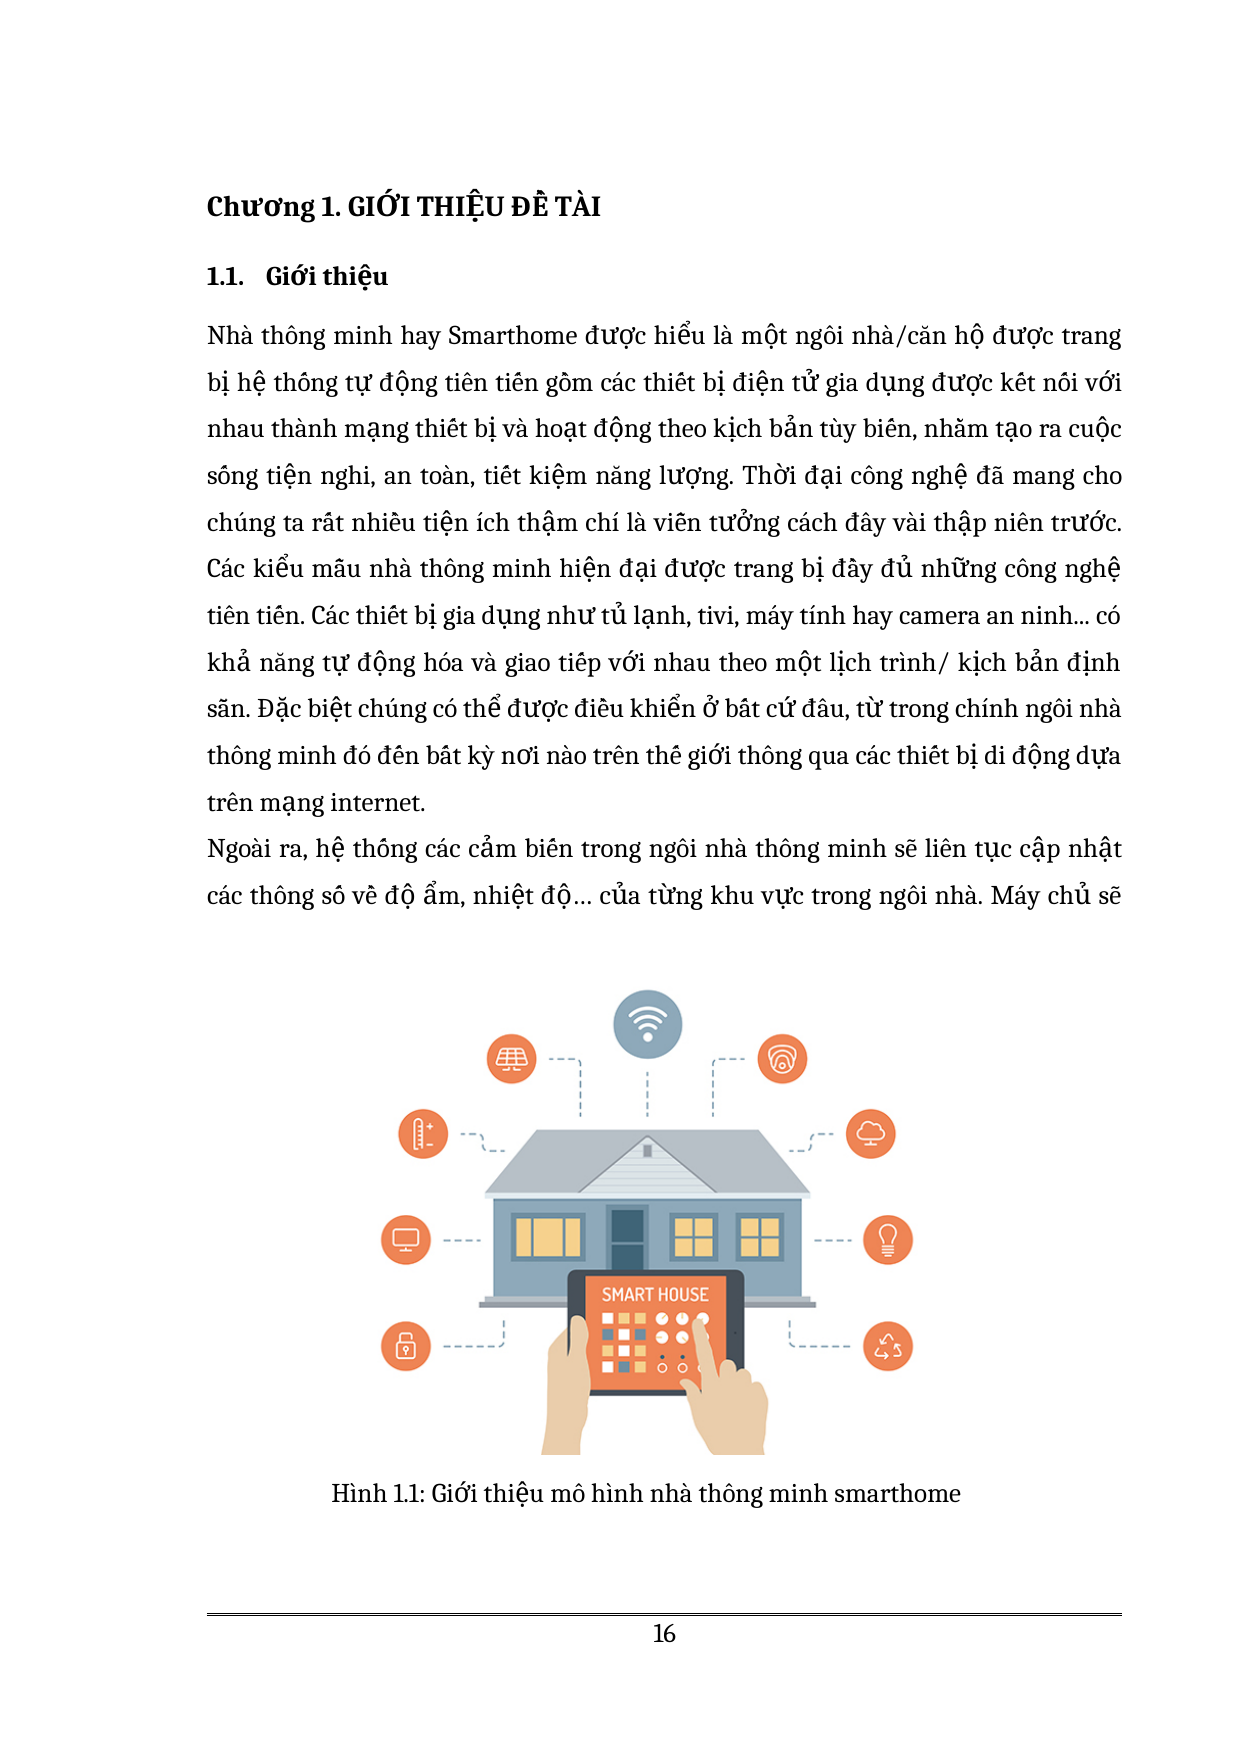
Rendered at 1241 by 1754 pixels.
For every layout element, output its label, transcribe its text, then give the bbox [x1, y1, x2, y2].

list Nhà thông minh hay Smarthome được hiểu là một ngôi nhà/căn hộ được trang bị hệ thống tự động tiên tiến gồm các thiết bị điện tử gia dụng được kết nối với nhau thành mạng thiết bị và hoạt động theo kịch bản tùy biến, nhằm tạo ra cuộc sống tiện nghi, an toàn, tiết kiệm năng lượng. Thời đại công nghệ đã mang cho chúng ta rất nhiều tiện ích thậm chí là viễn tưởng cách đây vài thập niên trước. Các kiểu mẫu nhà thông minh hiện đại được trang bị đầy đủ những công nghệ tiên tiến. Các thiết bị gia dụng như tủ lạnh, tivi, máy tính hay camera an ninh... có khả năng tự động hóa và giao tiếp với nhau theo một lịch trình/ kịch bản định sẵn. Đặc biệt chúng có thể được điều khiển ở bất cứ đâu, từ trong chính ngôi nhà thông minh đó đến bất kỳ nơi nào trên thế giới thông qua các thiết bị di động dựa trên mạng internet. [207, 320, 1122, 818]
list Ngoài ra, hệ thống các cảm biến trong ngôi nhà thông minh sẽ liên tục cập nhật các thông số về độ ẩm, nhiệt độ… của từng khu vực trong ngôi nhà. Máy chủ sẽ phân tích các thông số này và ra lệnh điều khiển các thiết bị như điều hòa, máy hút ẩm nhằm tạo ra và duy trì trạng thái môi trường tốt nhất. [207, 833, 1122, 911]
subtitle Giới thiệu [207, 261, 1122, 292]
subtitle Chương 1. GIỚI THIỆU ĐỀ TÀI [207, 190, 1122, 223]
picture [320, 970, 975, 1455]
